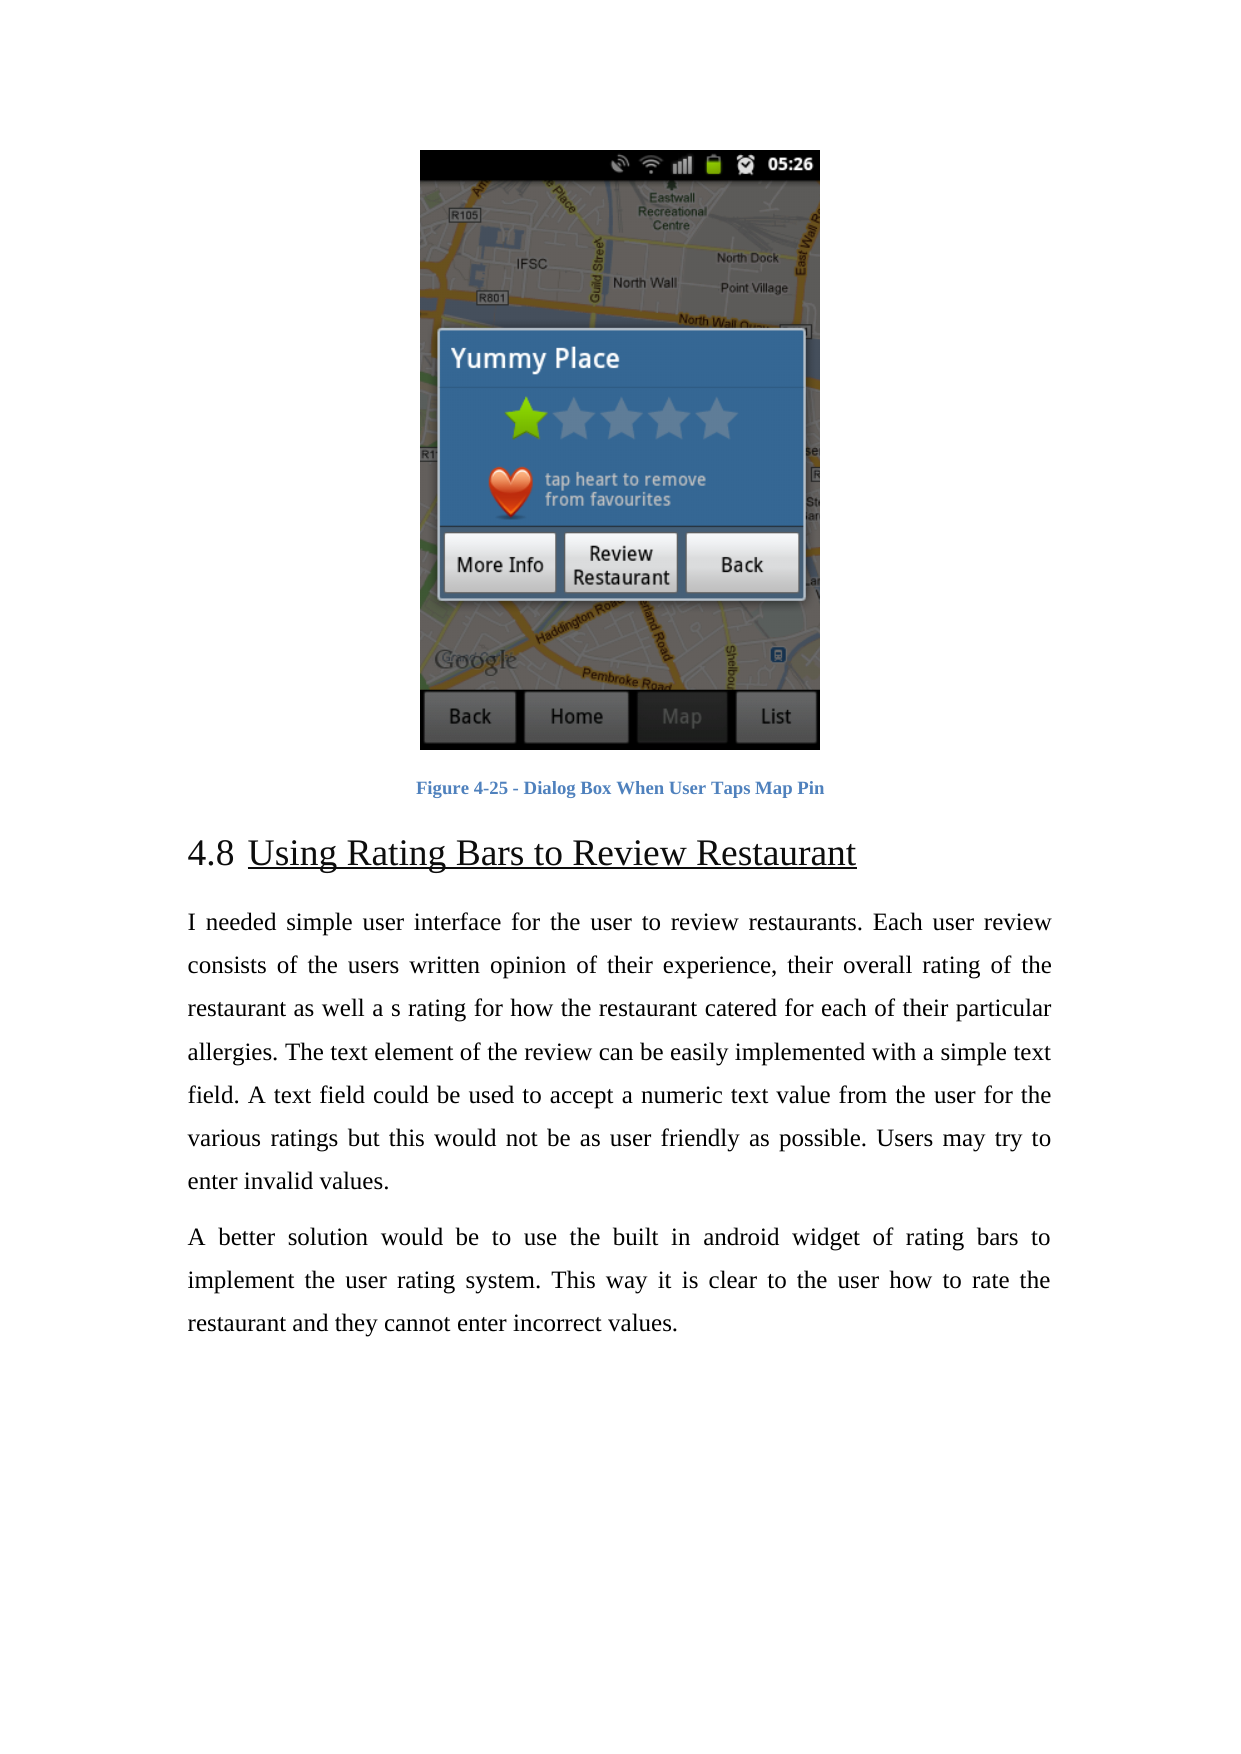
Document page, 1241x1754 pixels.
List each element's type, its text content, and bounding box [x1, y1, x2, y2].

picture [420, 150, 820, 750]
subtitle Using Rating Bars to Review Restaurant [187, 830, 1053, 873]
text I needed simple user interface for the user to review restaurants. Each user review consists of the users written opinion of their experience, their overall rating of the restaurant as well a s rating for how the restaurant catered for each of their particular allergies. The text element of the review can be easily implemented with a simple text field. A text field could be used to accept a numeric text value from the user for the various ratings but this would not be as user friendly as possible. Users may try to enter invalid values. [187, 907, 1053, 1195]
text A better solution would be to use the built in android widget of rating bars to implement the user rating system. This way it is clear to the user how to rate the restaurant and they cannot enter incorrect values. [187, 1222, 1053, 1337]
